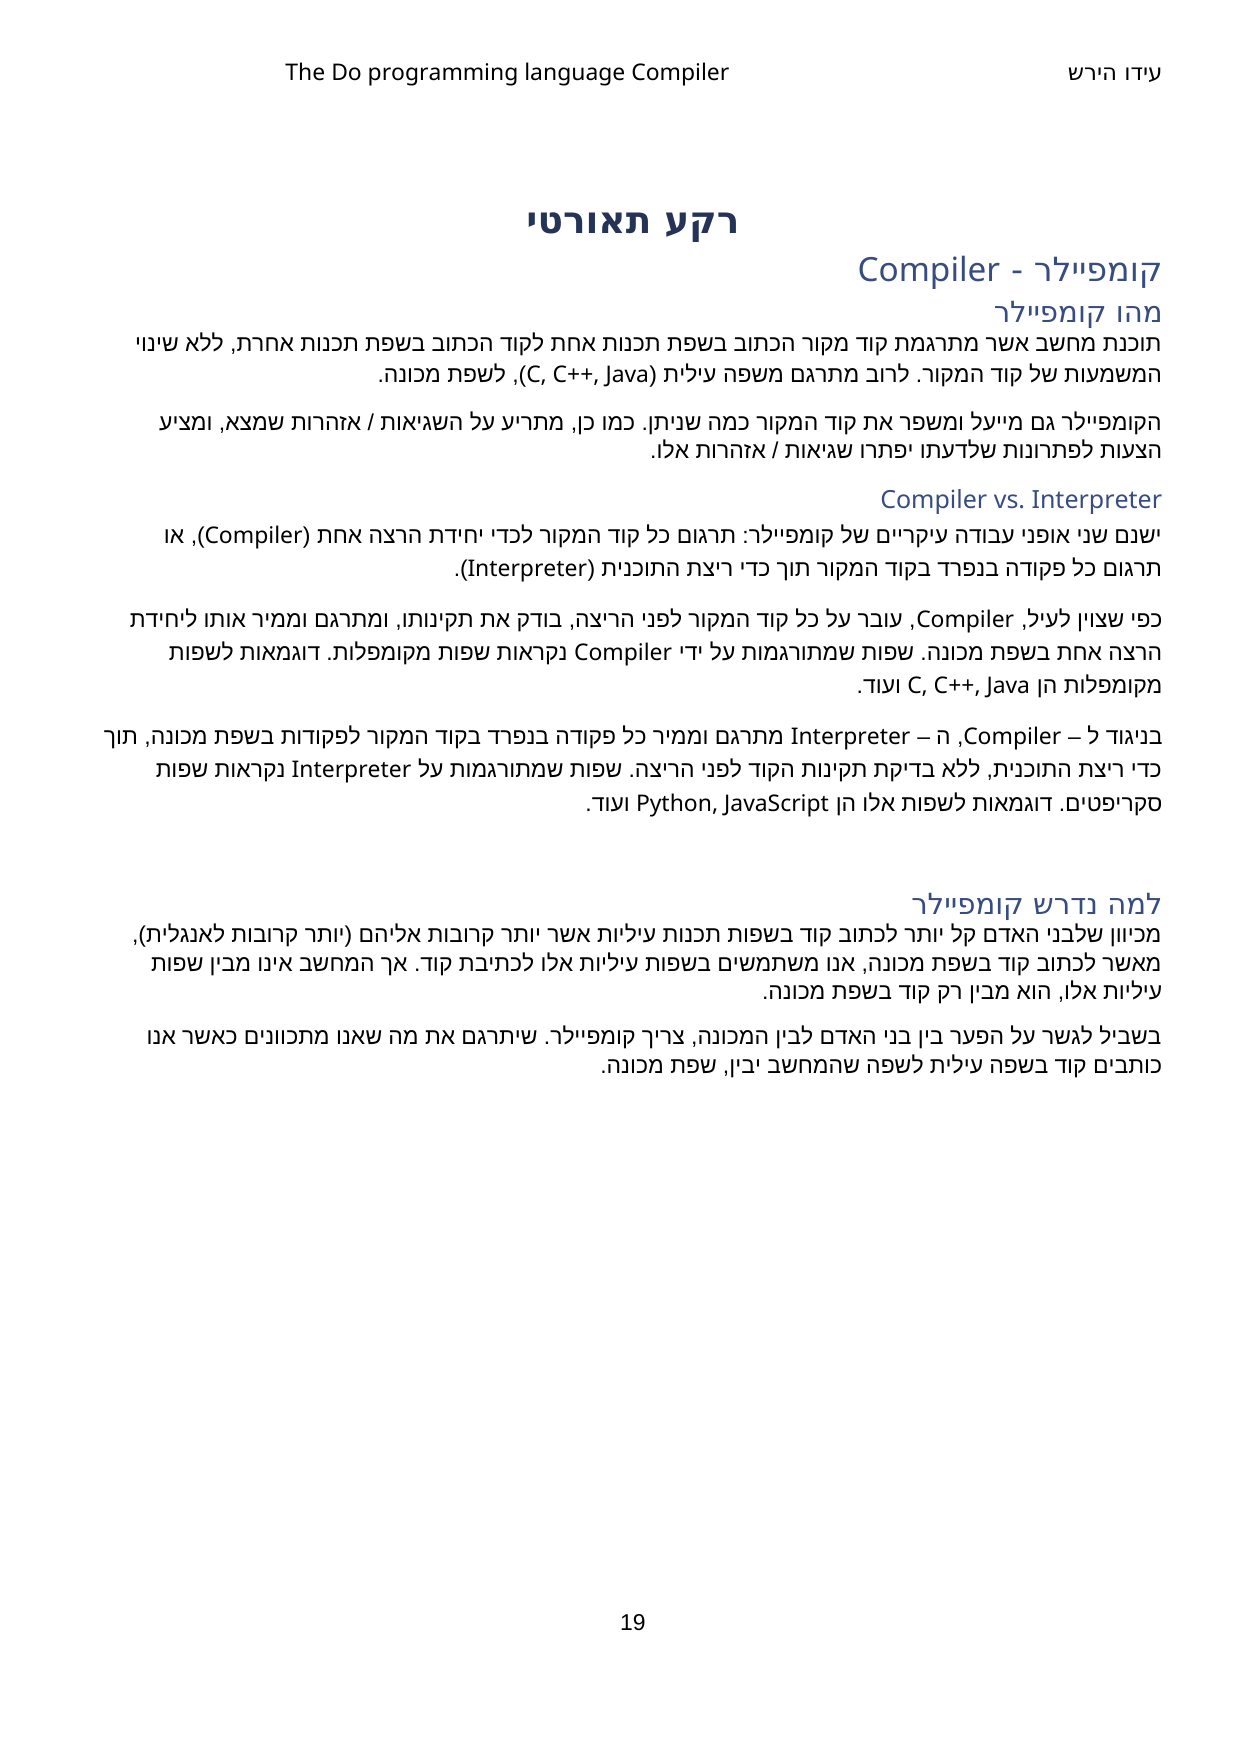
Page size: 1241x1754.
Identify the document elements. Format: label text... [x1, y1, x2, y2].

subtitle מהו קומפיילר [103, 296, 1162, 330]
text מכיוון שלבני האדם קל יותר לכתוב קוד בשפות תכנות עיליות אשר יותר קרובות אליהם (יותר קרובות לאנגלית), מאשר לכתוב קוד בשפת מכונה, אנו משתמשים בשפות עיליות אלו לכתיבת קוד. אך המחשב אינו מבין שפות עיליות אלו, הוא מבין רק קוד בשפת מכונה. [103, 921, 1162, 1004]
subtitle קומפיילר - Compiler [103, 246, 1162, 292]
text בשביל לגשר על הפער בין בני האדם לבין המכונה, צריך קומפיילר. שיתרגם את מה שאנו מתכוונים כאשר אנו כותבים קוד בשפה עילית לשפה שהמחשב יבין, שפת מכונה. [103, 1023, 1162, 1078]
text בניגוד ל – Compiler, ה – Interpreter מתרגם וממיר כל פקודה בנפרד בקוד המקור לפקודות בשפת מכונה, תוך כדי ריצת התוכנית, ללא בדיקת תקינות הקוד לפני הריצה. שפות שמתורגמות על Interpreter נקראות שפות סקריפטים. דוגמאות לשפות אלו הן Python, JavaScript ועוד. [103, 720, 1162, 818]
text כפי שצוין לעיל, Compiler, עובר על כל קוד המקור לפני הריצה, בודק את תקינותו, ומתרגם וממיר אותו ליחידת הרצה אחת בשפת מכונה. שפות שמתורגמות על ידי Compiler נקראות שפות מקומפלות. דוגמאות לשפות מקומפלות הן C, C++, Java ועוד. [103, 603, 1162, 701]
text תוכנת מחשב אשר מתרגמת קוד מקור הכתוב בשפת תכנות אחת לקוד הכתוב בשפת תכנות אחרת, ללא שינוי המשמעות של קוד המקור. לרוב מתרגם משפה עילית (C, C++, Java), לשפת מכונה. [103, 330, 1162, 389]
subtitle למה נדרש קומפיילר [103, 887, 1162, 921]
subtitle רקע תאורטי [103, 198, 1162, 242]
text ישנם שני אופני עבודה עיקריים של קומפיילר: תרגום כל קוד המקור לכדי יחידת הרצה אחת (Compiler), או תרגום כל פקודה בנפרד בקוד המקור תוך כדי ריצת התוכנית (Interpreter). [103, 519, 1162, 583]
subtitle Compiler vs. Interpreter [103, 482, 1162, 516]
text הקומפיילר גם מייעל ומשפר את קוד המקור כמה שניתן. כמו כן, מתריע על השגיאות / אזהרות שמצא, ומציע הצעות לפתרונות שלדעתו יפתרו שגיאות / אזהרות אלו. [103, 409, 1162, 463]
